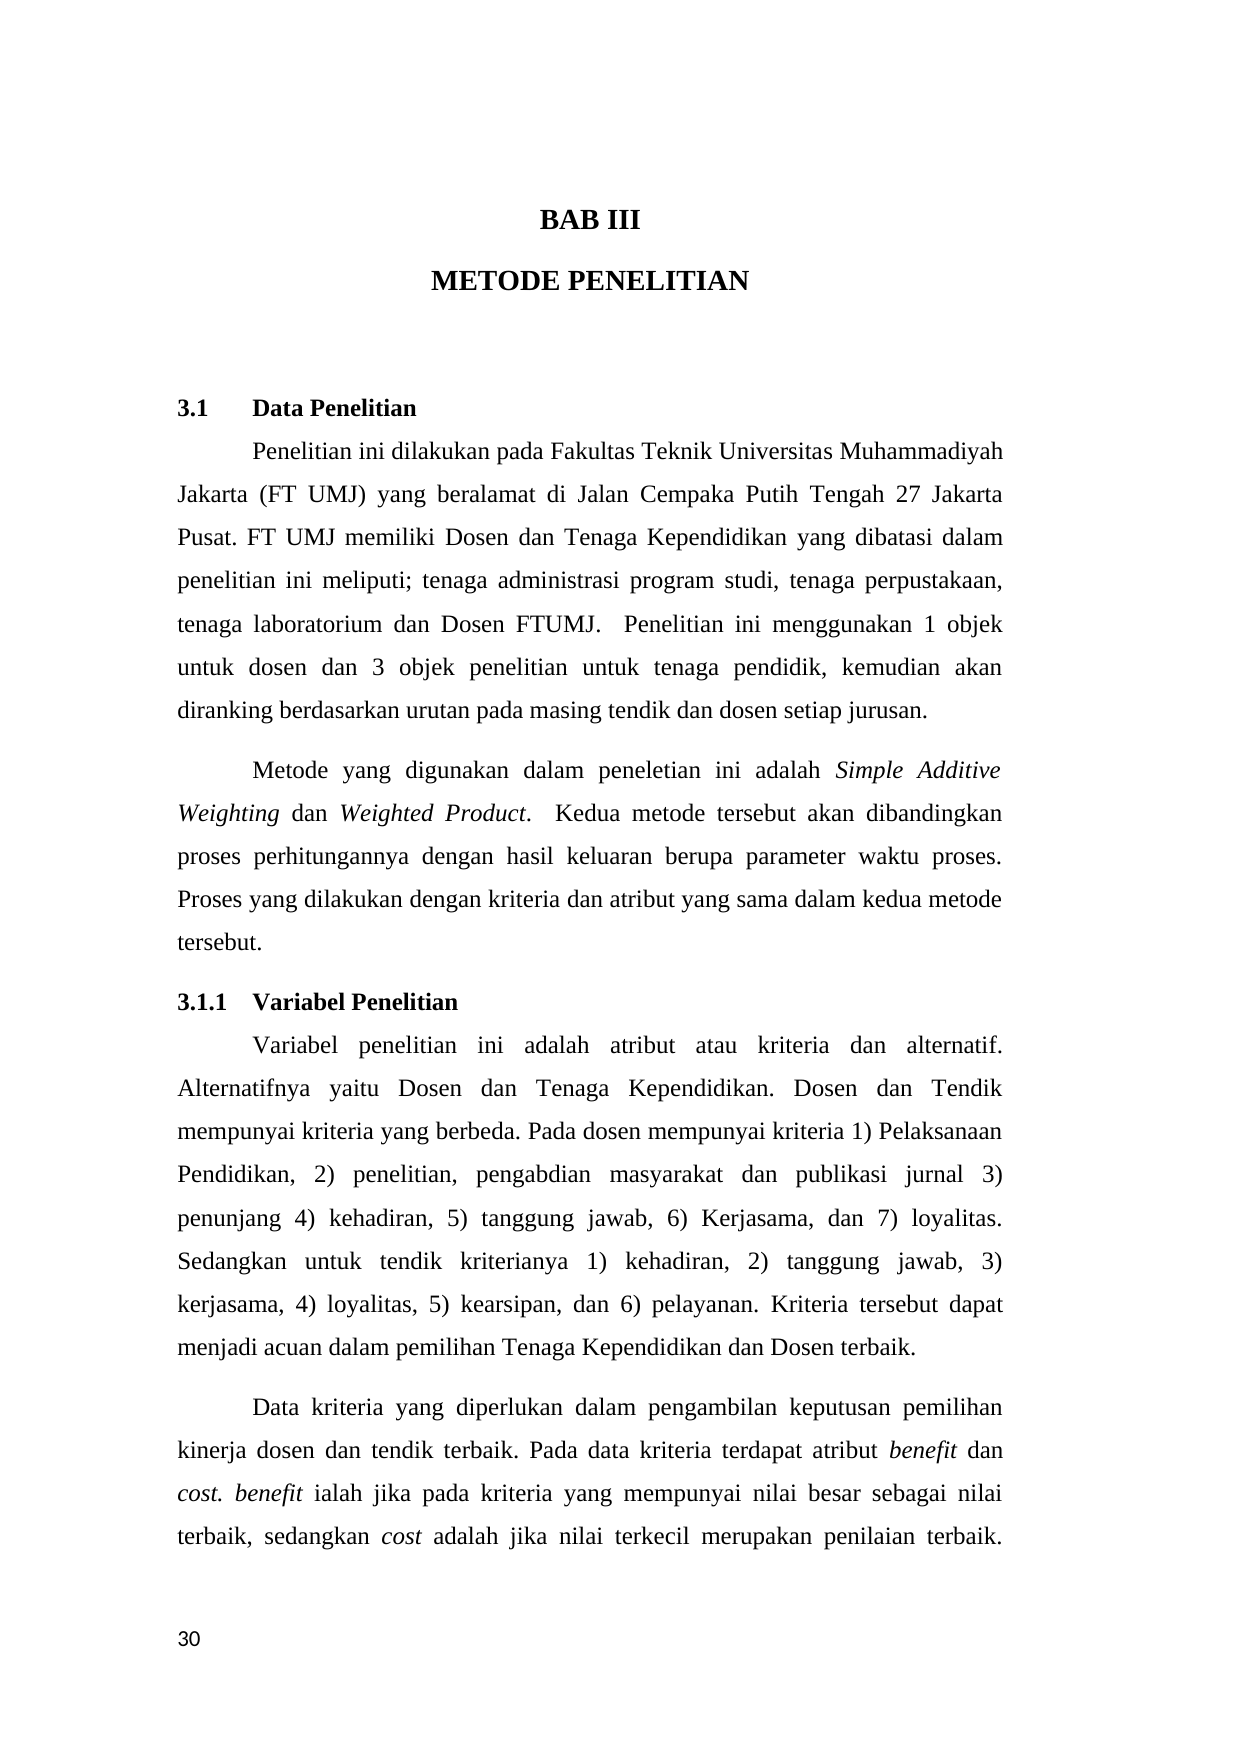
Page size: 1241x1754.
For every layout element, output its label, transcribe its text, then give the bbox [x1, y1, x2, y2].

subtitle 3.1.1 Variabel Penelitian [177, 987, 1003, 1016]
text Penelitian ini dilakukan pada Fakultas Teknik Universitas Muhammadiyah Jakarta (FT UMJ) yang beralamat di Jalan Cempaka Putih Tengah 27 Jakarta Pusat. FT UMJ memiliki Dosen dan Tenaga Kependidikan yang dibatasi dalam penelitian ini meliputi; tenaga administrasi program studi, tenaga perpustakaan, tenaga laboratorium dan Dosen FTUMJ. Penelitian ini menggunakan 1 objek untuk dosen dan 3 objek penelitian untuk tenaga pendidik, kemudian akan diranking berdasarkan urutan pada masing tendik dan dosen setiap jurusan. [177, 436, 1003, 724]
subtitle METODE PENELITIAN [177, 263, 1003, 297]
text Metode yang digunakan dalam peneletian ini adalah Simple Additive Weighting dan Weighted Product. Kedua metode tersebut akan dibandingkan proses perhitungannya dengan hasil keluaran berupa parameter waktu proses. Proses yang dilakukan dengan kriteria dan atribut yang sama dalam kedua metode tersebut. [177, 755, 1003, 956]
subtitle 3.1 Data Penelitian [177, 393, 1003, 422]
text Variabel penelitian ini adalah atribut atau kriteria dan alternatif. Alternatifnya yaitu Dosen dan Tenaga Kependidikan. Dosen dan Tendik mempunyai kriteria yang berbeda. Pada dosen mempunyai kriteria 1) Pelaksanaan Pendidikan, 2) penelitian, pengabdian masyarakat dan publikasi jurnal 3) penunjang 4) kehadiran, 5) tanggung jawab, 6) Kerjasama, dan 7) loyalitas. Sedangkan untuk tendik kriterianya 1) kehadiran, 2) tanggung jawab, 3) kerjasama, 4) loyalitas, 5) kearsipan, dan 6) pelayanan. Kriteria tersebut dapat menjadi acuan dalam pemilihan Tenaga Kependidikan dan Dosen terbaik. [177, 1030, 1003, 1361]
subtitle BAB III [177, 202, 1003, 236]
